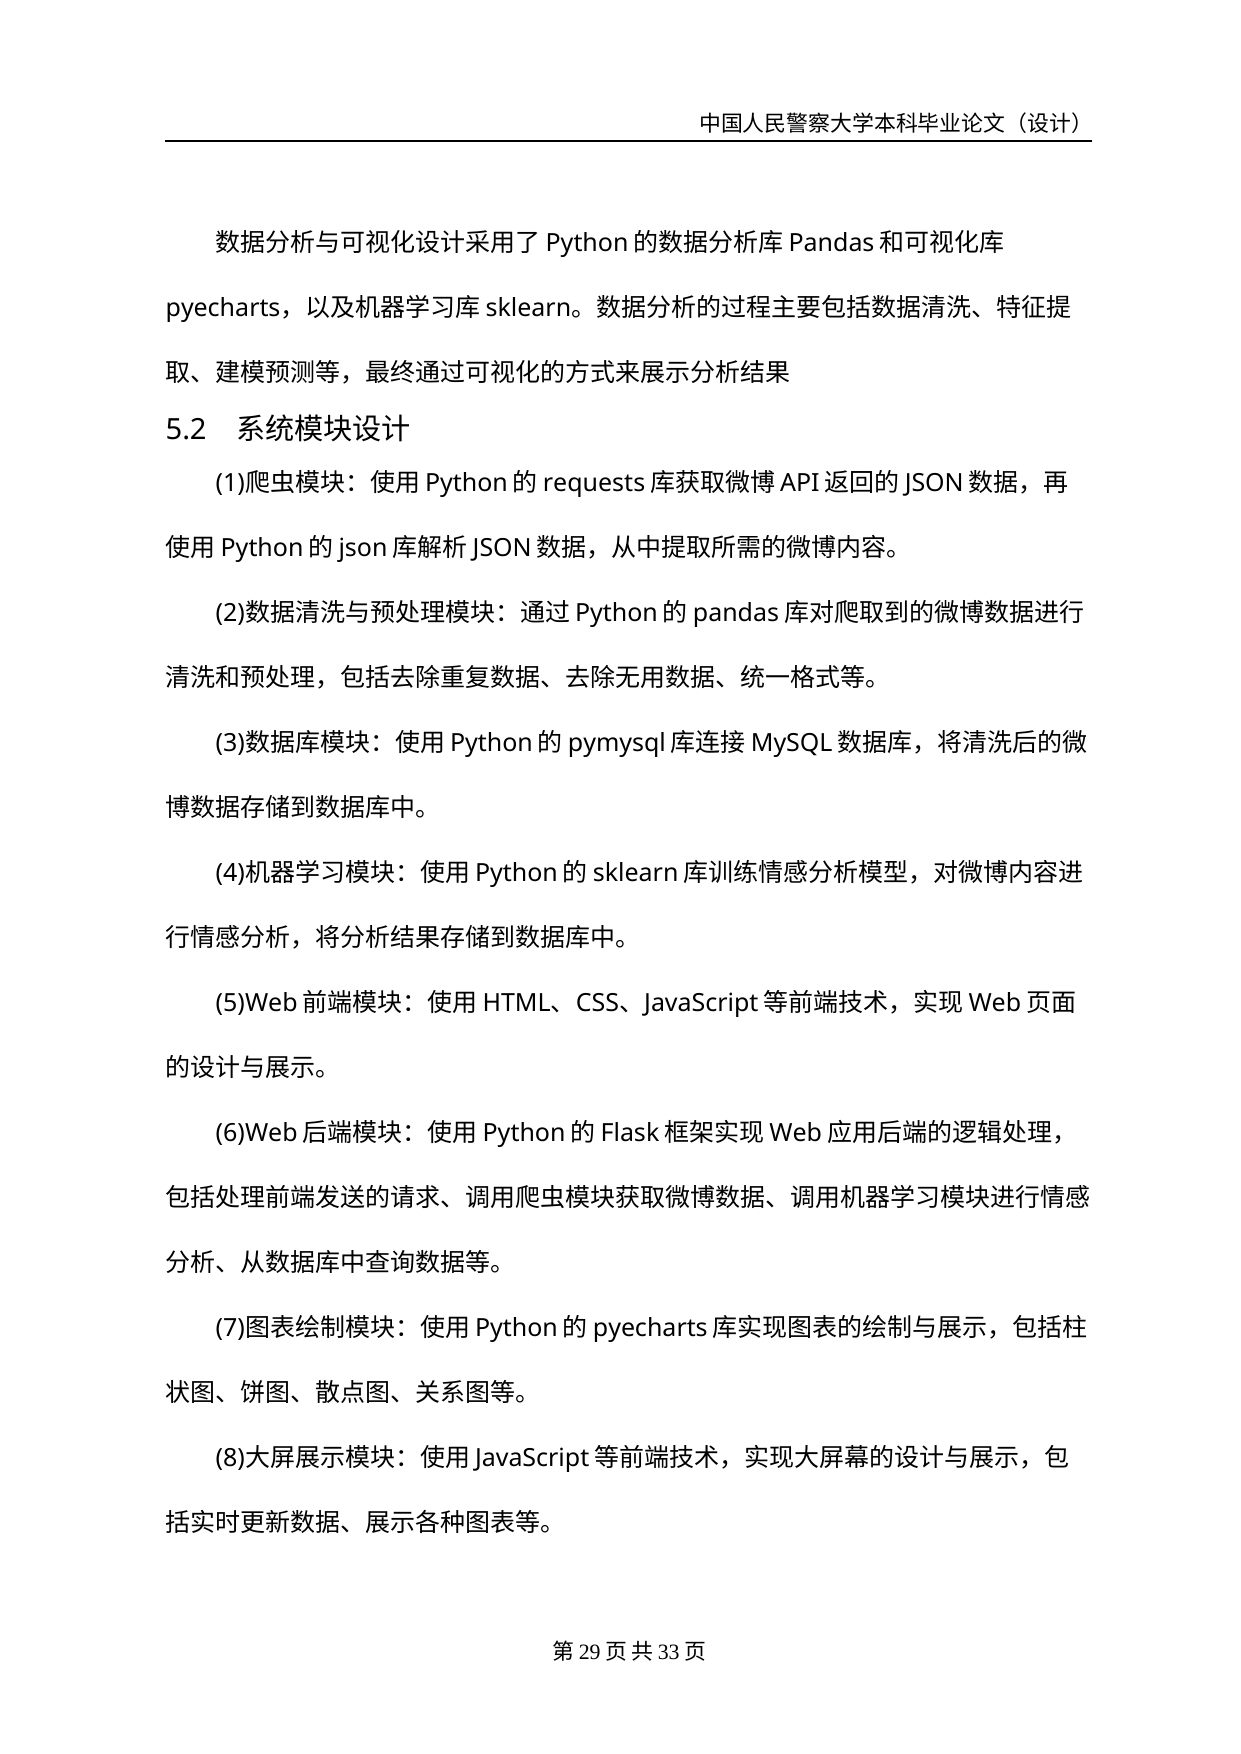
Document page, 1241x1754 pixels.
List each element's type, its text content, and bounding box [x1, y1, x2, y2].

text (1)爬虫模块：使用Python的requests库获取微博API返回的JSON数据，再使用Python的json库解析JSON数据，从中提取所需的微博内容。 [165, 448, 1092, 578]
text (3)数据库模块：使用Python的pymysql库连接MySQL数据库，将清洗后的微博数据存储到数据库中。 [165, 708, 1092, 838]
text (2)数据清洗与预处理模块：通过Python的pandas库对爬取到的微博数据进行清洗和预处理，包括去除重复数据、去除无用数据、统一格式等。 [165, 578, 1092, 708]
text (6)Web后端模块：使用Python的Flask框架实现Web应用后端的逻辑处理，包括处理前端发送的请求、调用爬虫模块获取微博数据、调用机器学习模块进行情感分析、从数据库中查询数据等。 [165, 1098, 1092, 1293]
text (5)Web前端模块：使用HTML、CSS、JavaScript等前端技术，实现Web页面的设计与展示。 [165, 968, 1092, 1098]
text (4)机器学习模块：使用Python的sklearn库训练情感分析模型，对微博内容进行情感分析，将分析结果存储到数据库中。 [165, 838, 1092, 968]
text (7)图表绘制模块：使用Python的pyecharts库实现图表的绘制与展示，包括柱状图、饼图、散点图、关系图等。 [165, 1293, 1092, 1423]
text 数据分析与可视化设计采用了Python的数据分析库Pandas和可视化库pyecharts，以及机器学习库sklearn。数据分析的过程主要包括数据清洗、特征提取、建模预测等，最终通过可视化的方式来展示分析结果 [165, 208, 1092, 403]
subtitle 5.2 系统模块设计 [165, 403, 1092, 448]
text (8)大屏展示模块：使用JavaScript等前端技术，实现大屏幕的设计与展示，包括实时更新数据、展示各种图表等。 [165, 1423, 1092, 1553]
